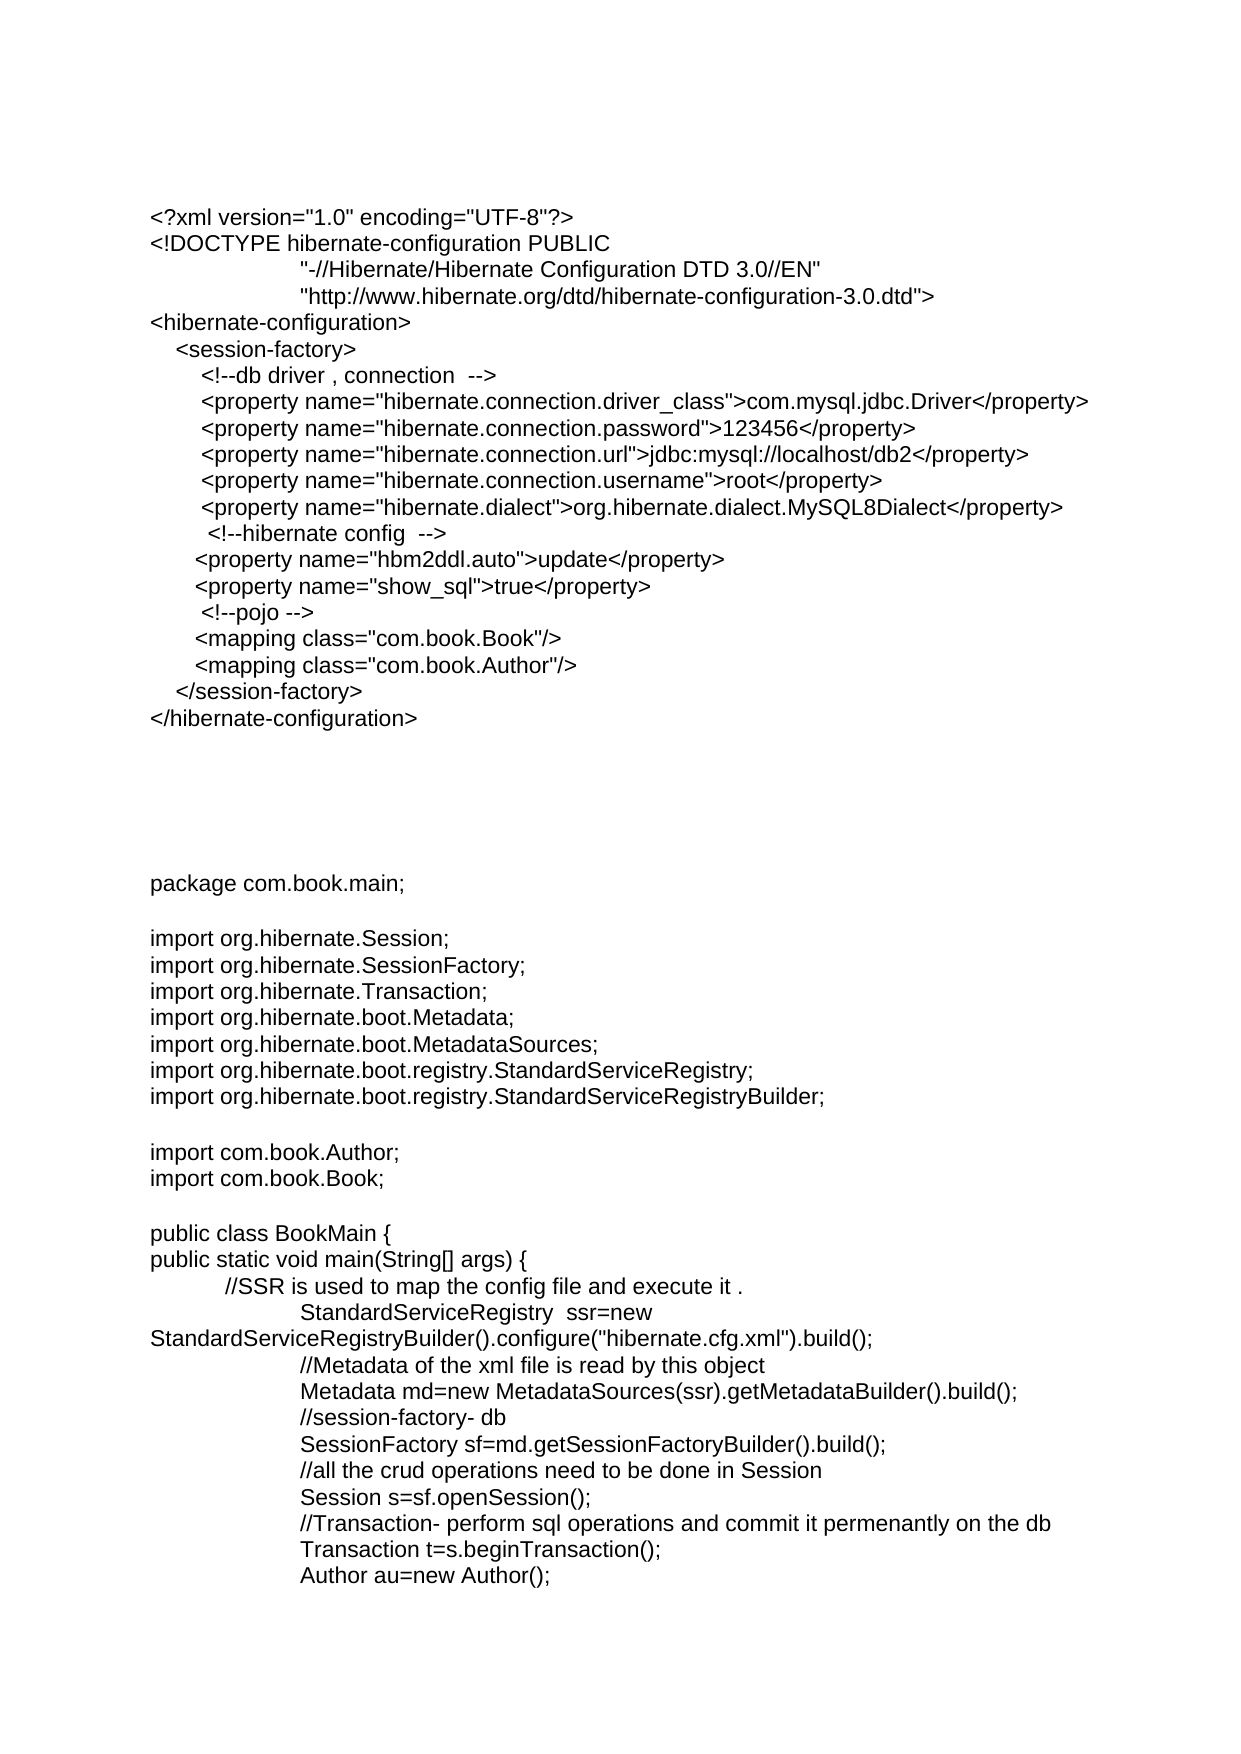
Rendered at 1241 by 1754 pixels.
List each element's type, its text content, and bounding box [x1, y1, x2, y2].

text Metadata md=new MetadataSources(ssr).getMetadataBuilder().build(); [150, 1378, 1090, 1404]
text StandardServiceRegistry ssr=new StandardServiceRegistryBuilder().configure("hibernate.cfg.xml").build(); [150, 1299, 1090, 1352]
text //Metadata of the xml file is read by this object [150, 1352, 1090, 1378]
text </session-factory> [150, 678, 1090, 704]
text <session-factory> [150, 336, 1090, 362]
text <property name="show_sql">true</property> [150, 573, 1090, 599]
text Session s=sf.openSession(); [150, 1483, 1090, 1510]
text package com.book.main; [150, 870, 1090, 896]
text import org.hibernate.SessionFactory; [150, 952, 1090, 978]
text <?xml version="1.0" encoding="UTF-8"?> [150, 204, 1090, 230]
text //SSR is used to map the config file and execute it . [150, 1273, 1090, 1299]
text import org.hibernate.boot.registry.StandardServiceRegistryBuilder; [150, 1083, 1090, 1110]
text <!--db driver , connection --> [150, 362, 1090, 388]
text "http://www.hibernate.org/dtd/hibernate-configuration-3.0.dtd"> [150, 283, 1090, 309]
text <property name="hibernate.connection.username">root</property> [150, 467, 1090, 494]
text <!DOCTYPE hibernate-configuration PUBLIC [150, 230, 1090, 256]
text import org.hibernate.Session; [150, 925, 1090, 952]
text <hibernate-configuration> [150, 309, 1090, 336]
text //session-factory- db [150, 1404, 1090, 1431]
text <property name="hibernate.connection.password">123456</property> [150, 414, 1090, 441]
text <!--pojo --> [150, 599, 1090, 625]
text public class BookMain { [150, 1220, 1090, 1246]
text </hibernate-configuration> [150, 704, 1090, 731]
text <mapping class="com.book.Author"/> [150, 652, 1090, 678]
text <mapping class="com.book.Book"/> [150, 625, 1090, 652]
text Transaction t=s.beginTransaction(); [150, 1536, 1090, 1562]
text import org.hibernate.boot.registry.StandardServiceRegistry; [150, 1057, 1090, 1083]
text <property name="hbm2ddl.auto">update</property> [150, 546, 1090, 573]
text <property name="hibernate.connection.url">jdbc:mysql://localhost/db2</property> [150, 441, 1090, 467]
text import org.hibernate.boot.Metadata; [150, 1004, 1090, 1031]
text import org.hibernate.boot.MetadataSources; [150, 1031, 1090, 1057]
text "-//Hibernate/Hibernate Configuration DTD 3.0//EN" [150, 256, 1090, 283]
text import org.hibernate.Transaction; [150, 978, 1090, 1004]
text Author au=new Author(); [150, 1562, 1090, 1589]
text //Transaction- perform sql operations and commit it permenantly on the db [150, 1510, 1090, 1536]
text import com.book.Book; [150, 1165, 1090, 1191]
text <property name="hibernate.connection.driver_class">com.mysql.jdbc.Driver</property> [150, 388, 1090, 414]
text SessionFactory sf=md.getSessionFactoryBuilder().build(); [150, 1431, 1090, 1457]
text //all the crud operations need to be done in Session [150, 1457, 1090, 1483]
text import com.book.Author; [150, 1138, 1090, 1165]
text <property name="hibernate.dialect">org.hibernate.dialect.MySQL8Dialect</property> [150, 494, 1090, 520]
text <!--hibernate config --> [150, 520, 1090, 546]
text public static void main(String[] args) { [150, 1246, 1090, 1273]
